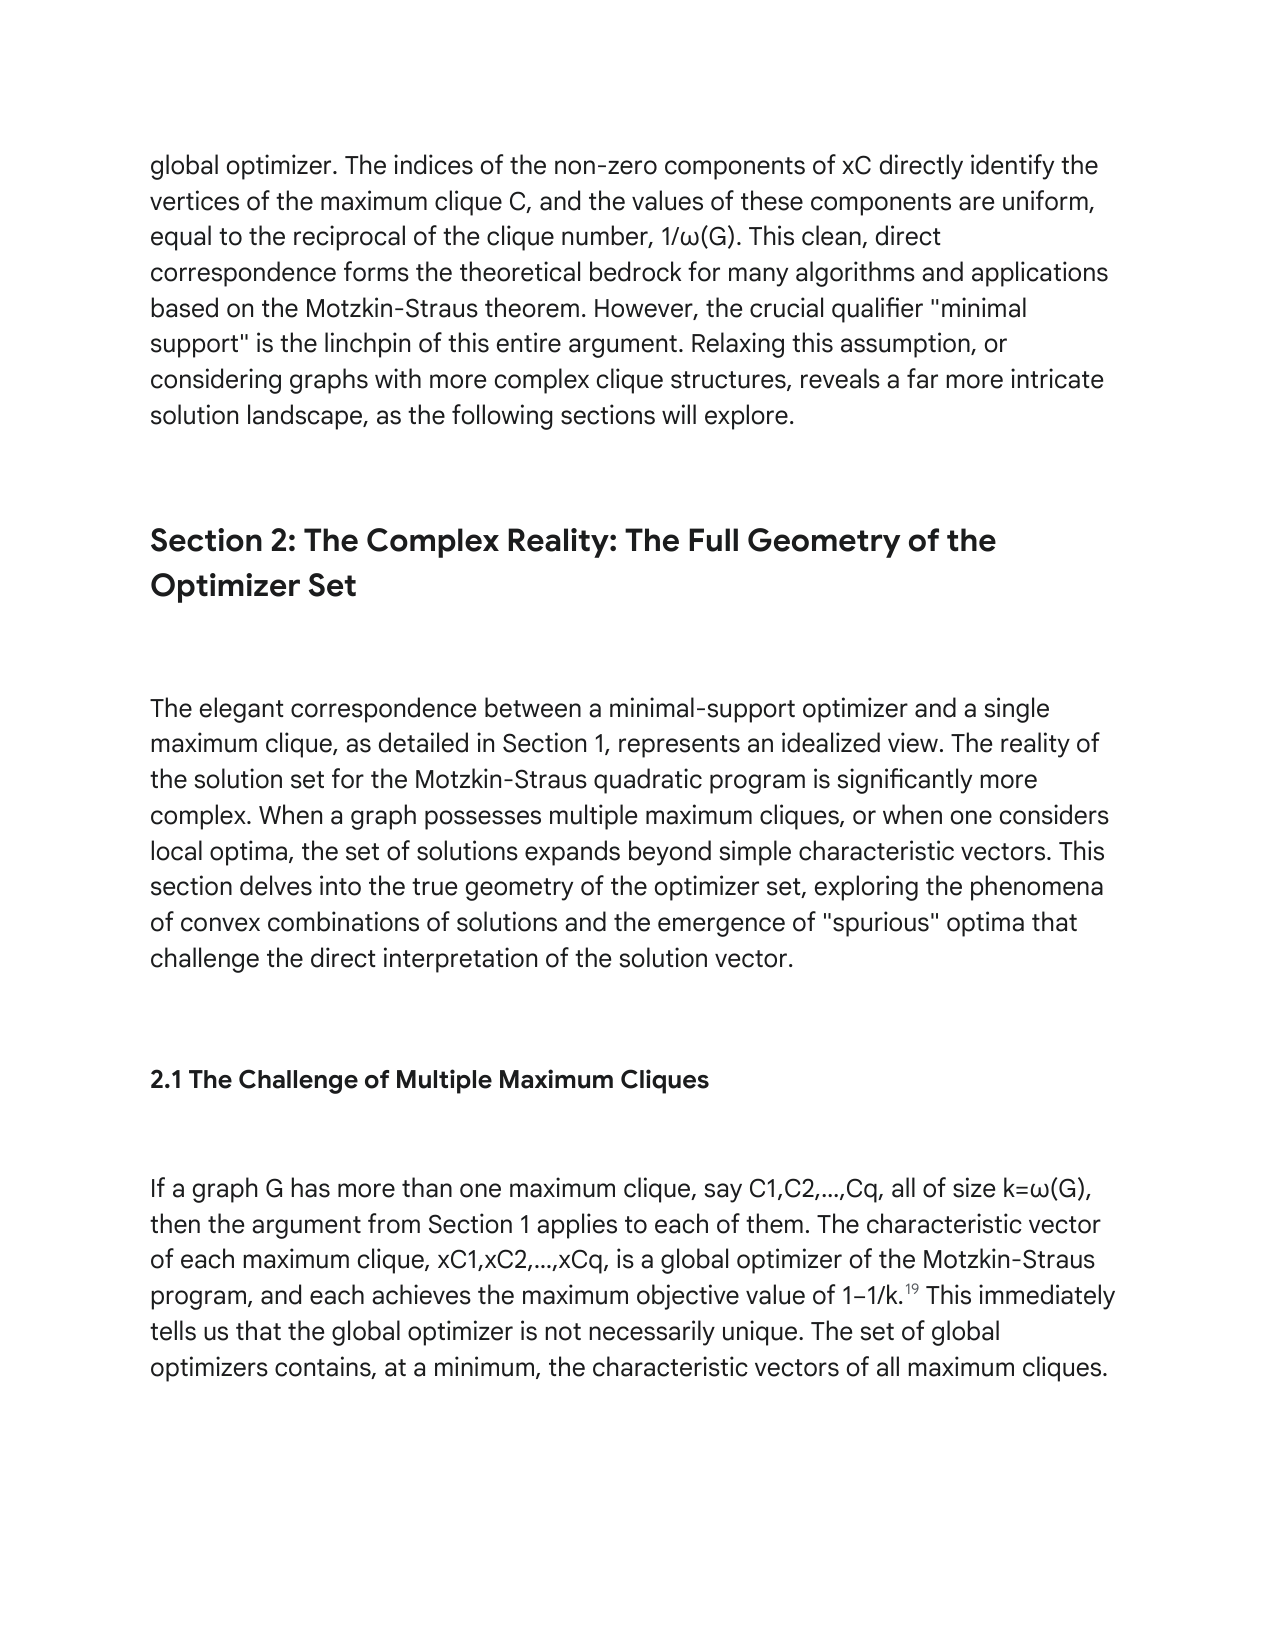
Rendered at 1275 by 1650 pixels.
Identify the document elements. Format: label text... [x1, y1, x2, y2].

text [150, 150, 1125, 431]
text If a graph G has more than one maximum clique, say C1​,C2​,…,Cq​, all of size k=ω(G), then the argument from Section 1 applies to each of them. The characteristic vector of each maximum clique, xC1​​,xC2​​,…,xCq​​, is a global optimizer of the Motzkin-Straus program, and each achieves the maximum objective value of 1−1/k.19 This immediately tells us that the global optimizer is not necessarily unique. The set of global optimizers contains, at a minimum, the characteristic vectors of all maximum cliques. [150, 1173, 1125, 1383]
subtitle 2.1 The Challenge of Multiple Maximum Cliques [150, 1064, 1125, 1096]
subtitle Section 2: The Complex Reality: The Full Geometry of the Optimizer Set [150, 522, 1125, 605]
text The elegant correspondence between a minimal-support optimizer and a single maximum clique, as detailed in Section 1, represents an idealized view. The reality of the solution set for the Motzkin-Straus quadratic program is significantly more complex. When a graph possesses multiple maximum cliques, or when one considers local optima, the set of solutions expands beyond simple characteristic vectors. This section delves into the true geometry of the optimizer set, exploring the phenomena of convex combinations of solutions and the emergence of "spurious" optima that challenge the direct interpretation of the solution vector. [150, 693, 1125, 974]
